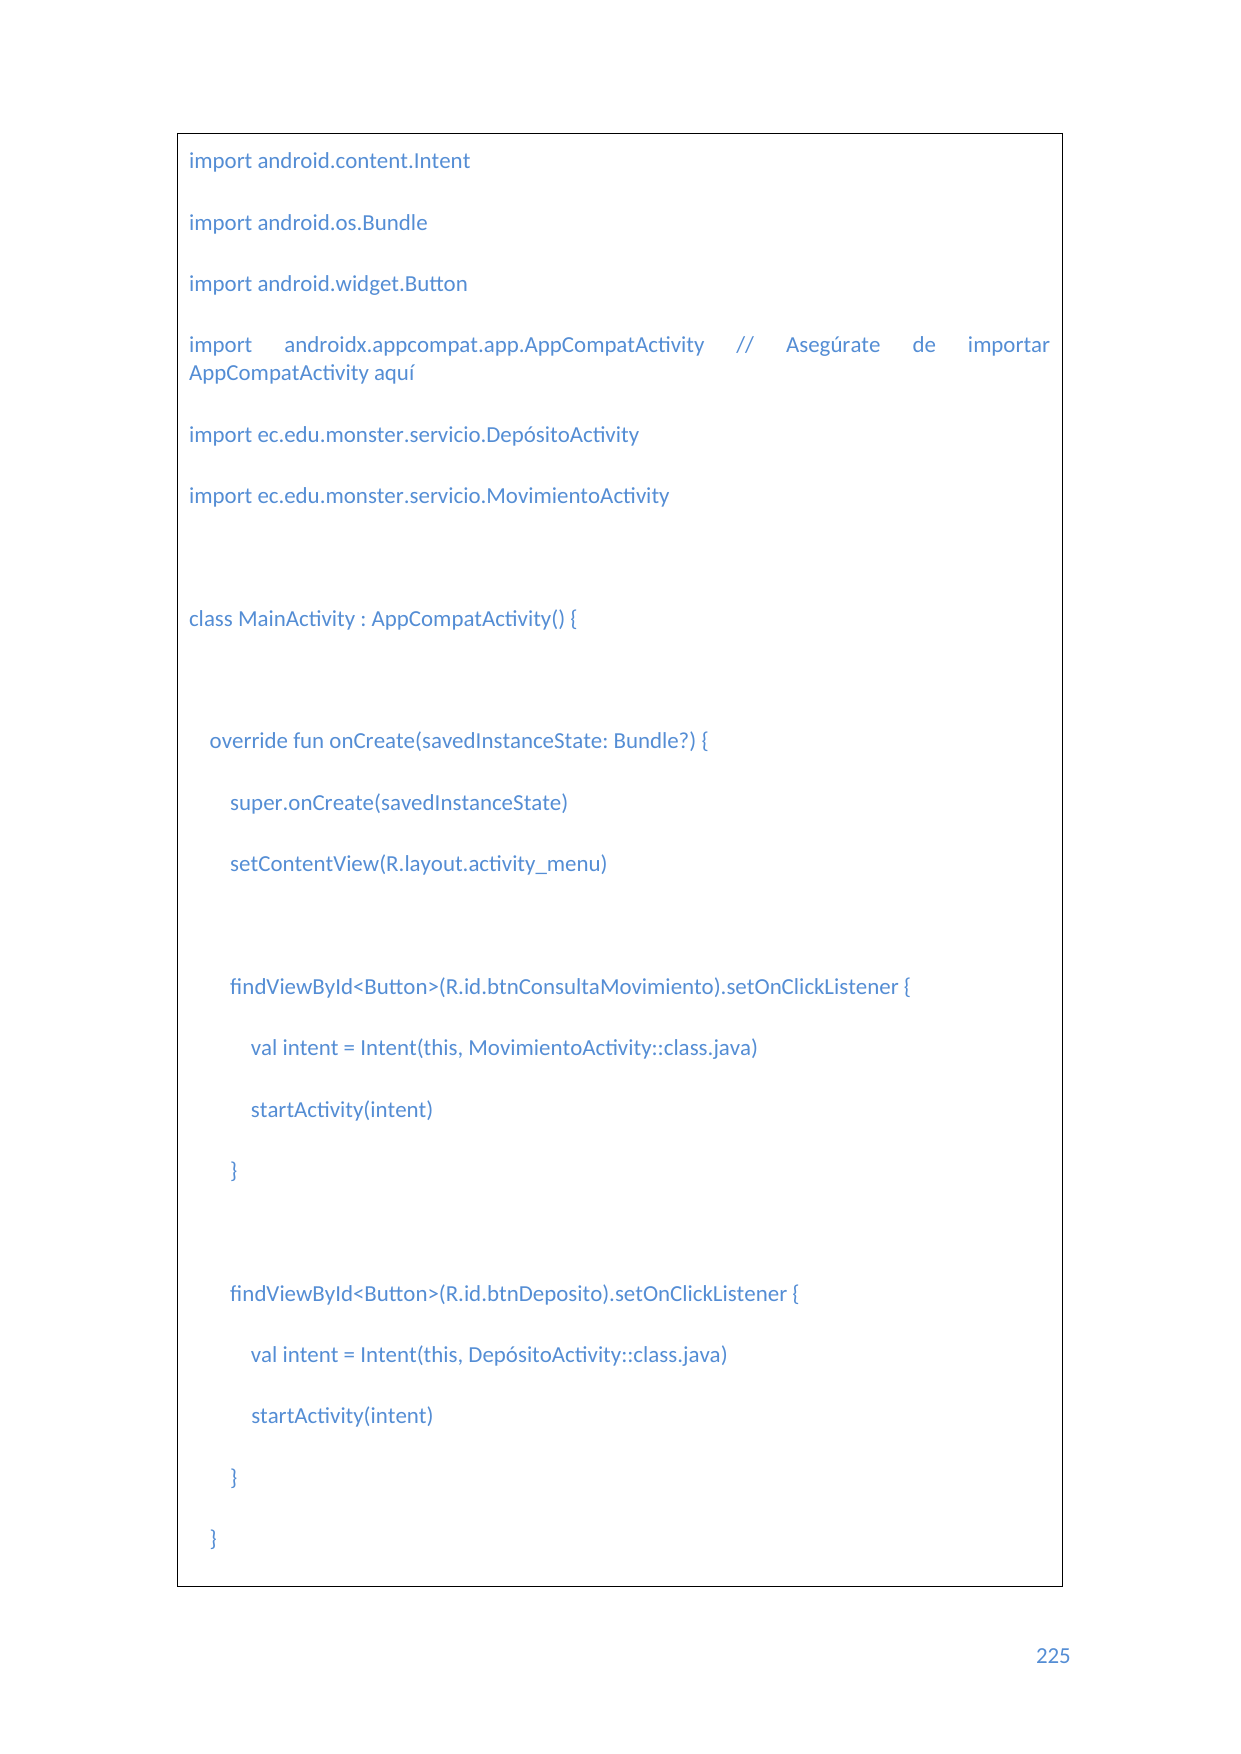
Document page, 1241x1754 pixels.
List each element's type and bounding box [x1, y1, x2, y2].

table_header [178, 134, 1062, 1586]
